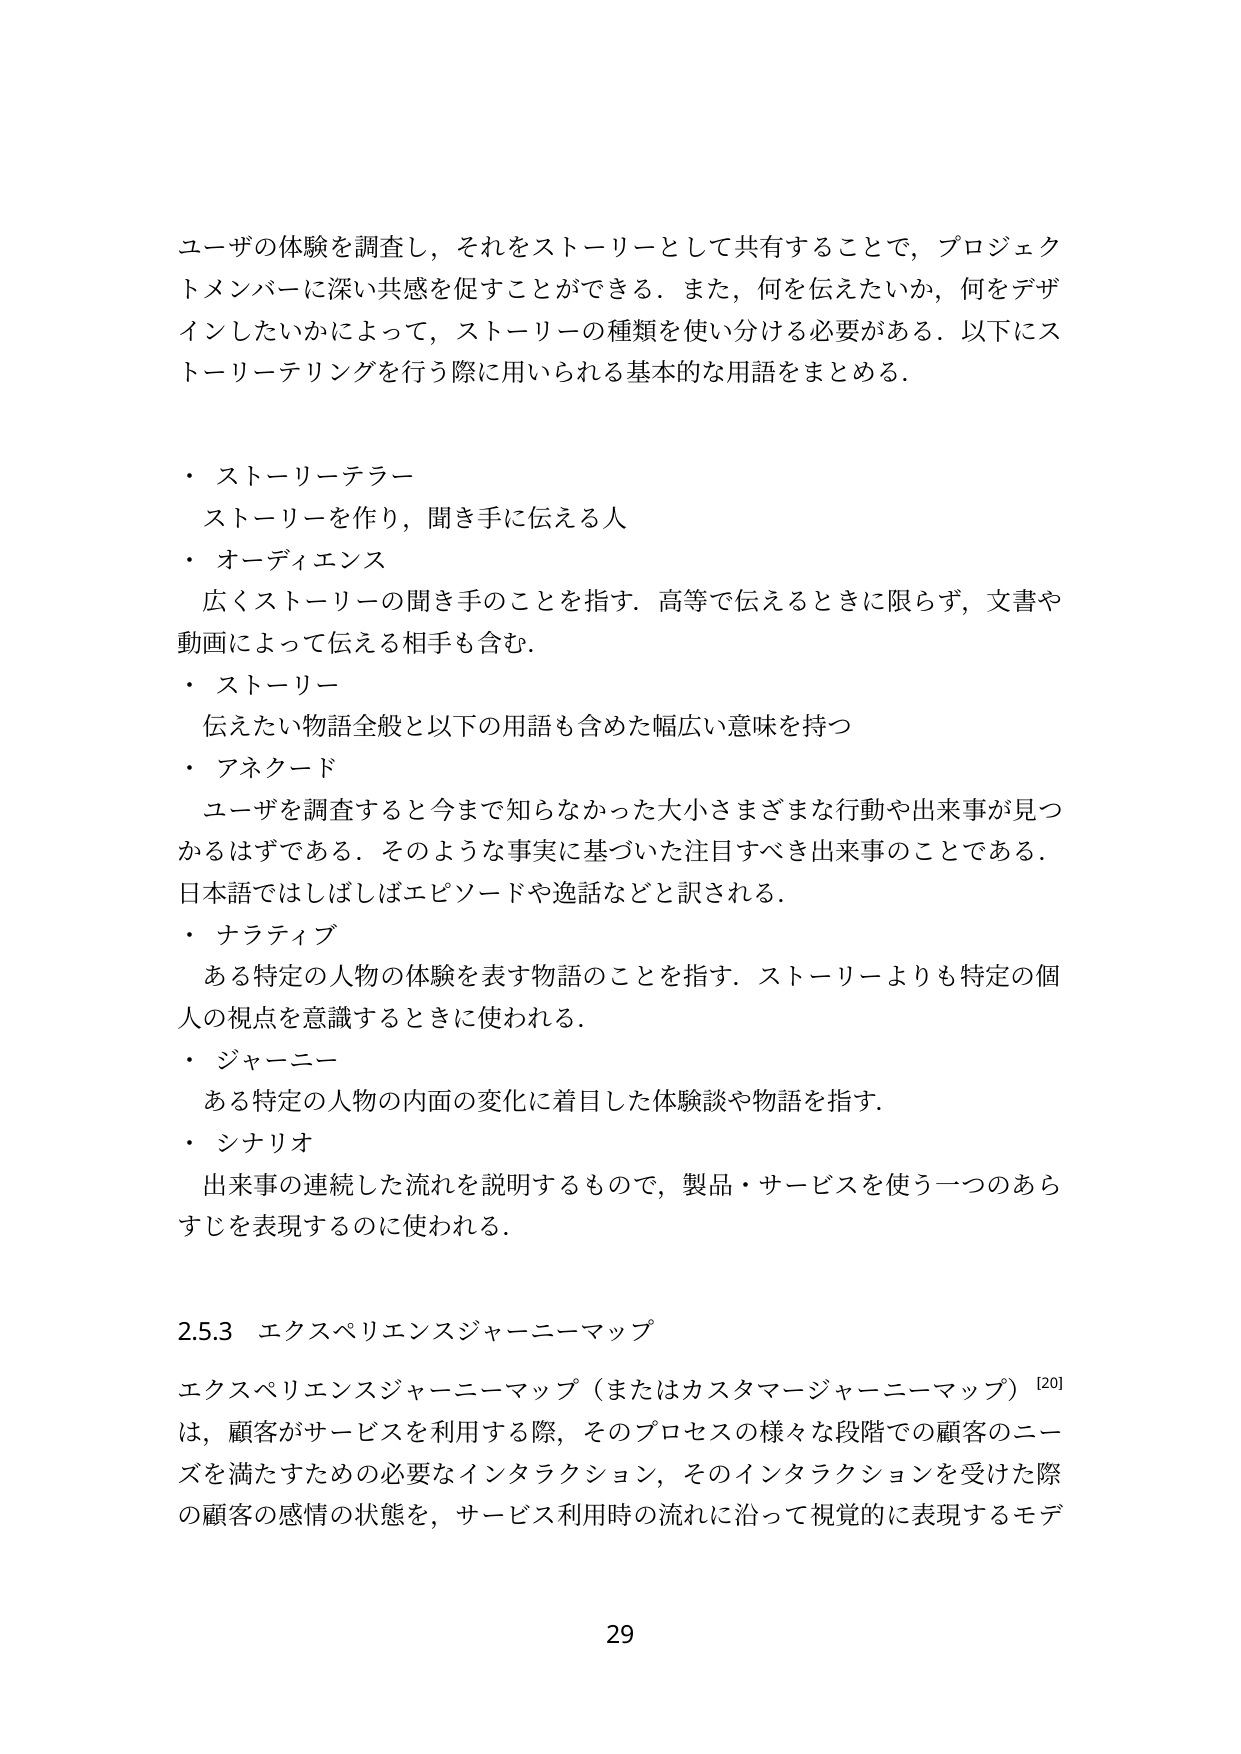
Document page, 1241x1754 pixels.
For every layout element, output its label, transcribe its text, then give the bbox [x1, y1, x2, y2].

list ストーリーを作り，聞き手に伝える人 [177, 496, 1063, 538]
list ストーリーテラー [177, 454, 1063, 496]
list 伝えたい物語全般と以下の用語も含めた幅広い意味を持つ [177, 704, 1063, 746]
list オーディエンス [177, 538, 1063, 579]
list ある特定の人物の内面の変化に着目した体験談や物語を指す． [177, 1079, 1063, 1121]
list シナリオ [177, 1121, 1063, 1163]
list ユーザを調査すると今まで知らなかった大小さまざまな行動や出来事が見つかるはずである．そのような事実に基づいた注目すべき出来事のことである．日本語ではしばしばエピソードや逸話などと訳される． [177, 788, 1063, 913]
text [177, 225, 1063, 392]
list ナラティブ [177, 913, 1063, 954]
list ある特定の人物の体験を表す物語のことを指す．ストーリーよりも特定の個人の視点を意識するときに使われる． [177, 954, 1063, 1038]
list ストーリー [177, 663, 1063, 704]
list ジャーニー [177, 1038, 1063, 1079]
list アネクード [177, 746, 1063, 788]
list 出来事の連続した流れを説明するもので，製品・サービスを使う一つのあらすじを表現するのに使われる． [177, 1163, 1063, 1246]
text 2.5.3 エクスペリエンスジャーニーマップ [177, 1308, 1063, 1350]
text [177, 1368, 1063, 1535]
list 広くストーリーの聞き手のことを指す．高等で伝えるときに限らず，文書や動画によって伝える相手も含む． [177, 579, 1063, 663]
